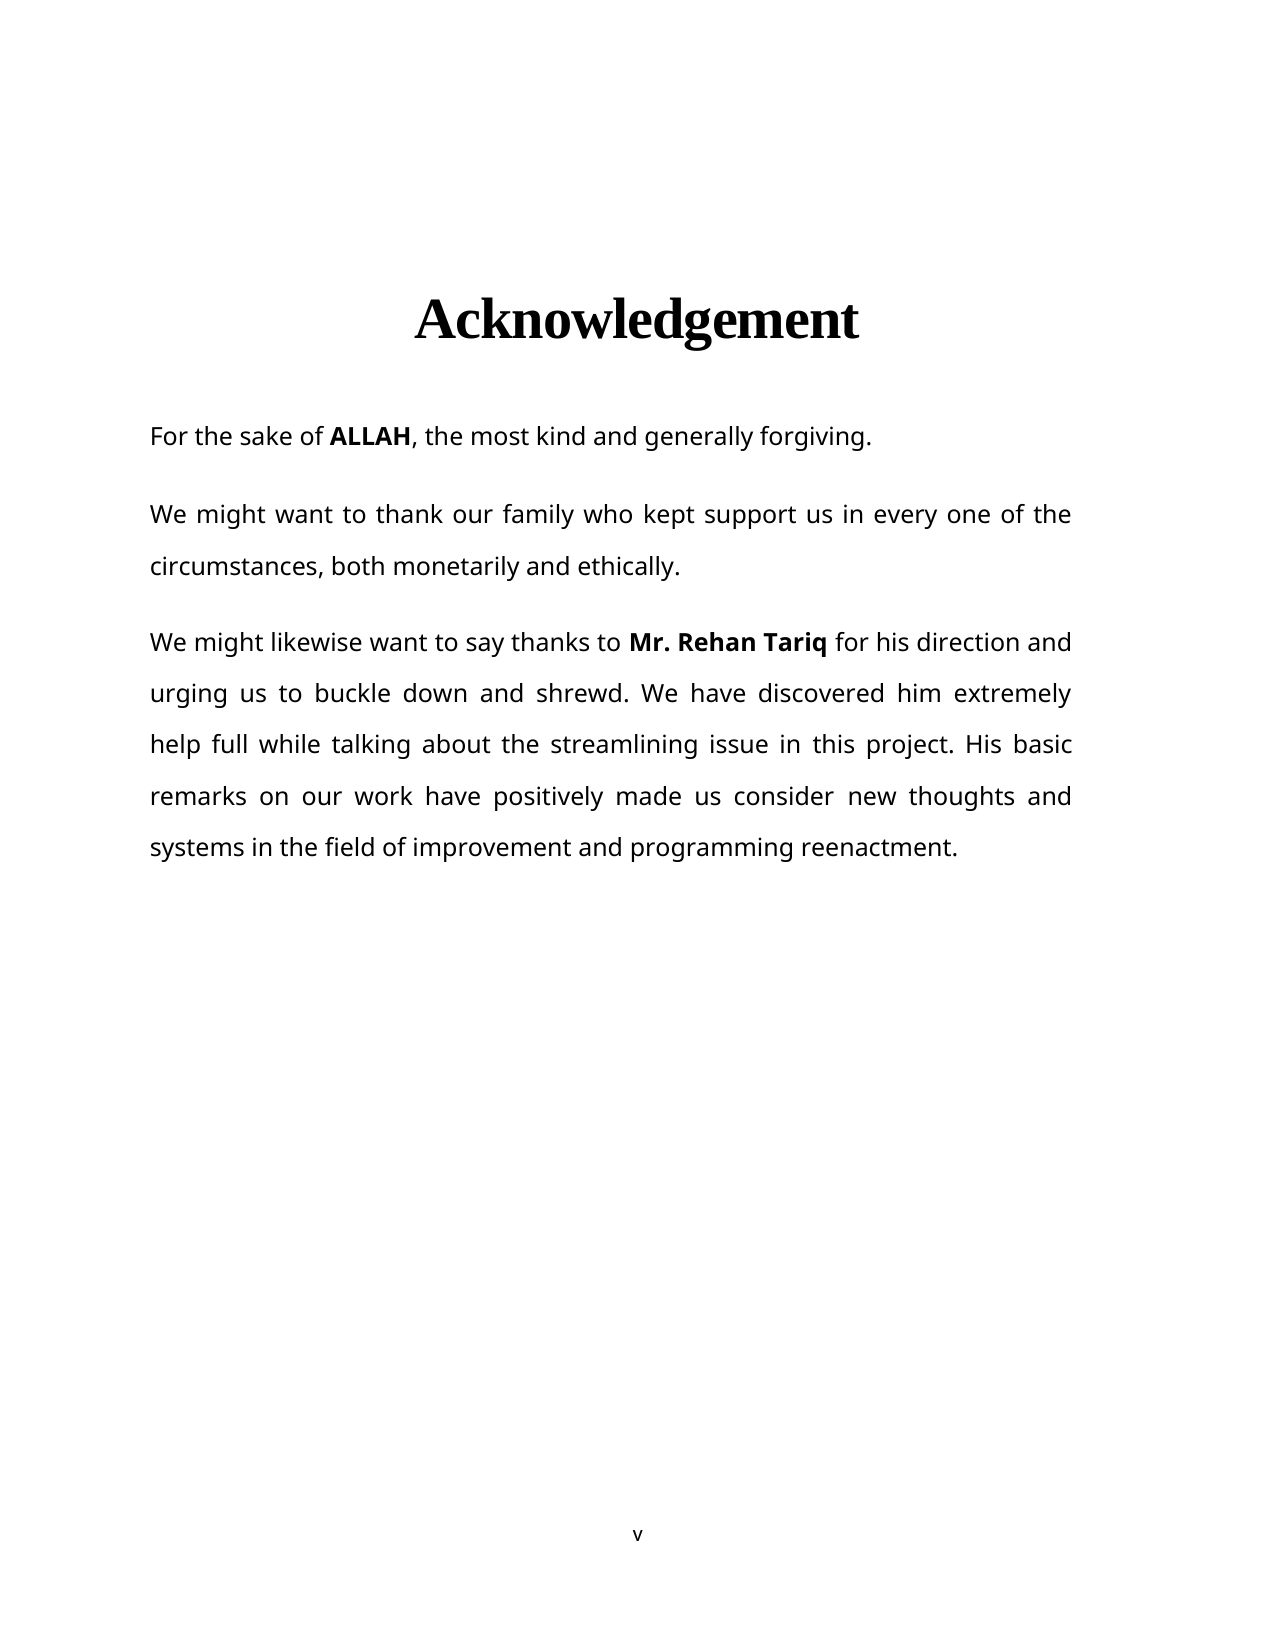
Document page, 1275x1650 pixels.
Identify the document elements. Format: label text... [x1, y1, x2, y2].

text We might want to thank our family who kept support us in every one of the circumstances, both monetarily and ethically. [149, 497, 1073, 582]
text For the sake of ALLAH, the most kind and generally forgiving. [149, 418, 1073, 452]
text We might likewise want to say thanks to Mr. Rehan Tariq for his direction and urging us to buckle down and shrewd. We have discovered him extremely help full while talking about the streamlining issue in this project. His basic remarks on our work have positively made us consider new thoughts and systems in the field of improvement and programming reenactment. [149, 625, 1073, 863]
title Acknowledgement [150, 284, 1125, 351]
